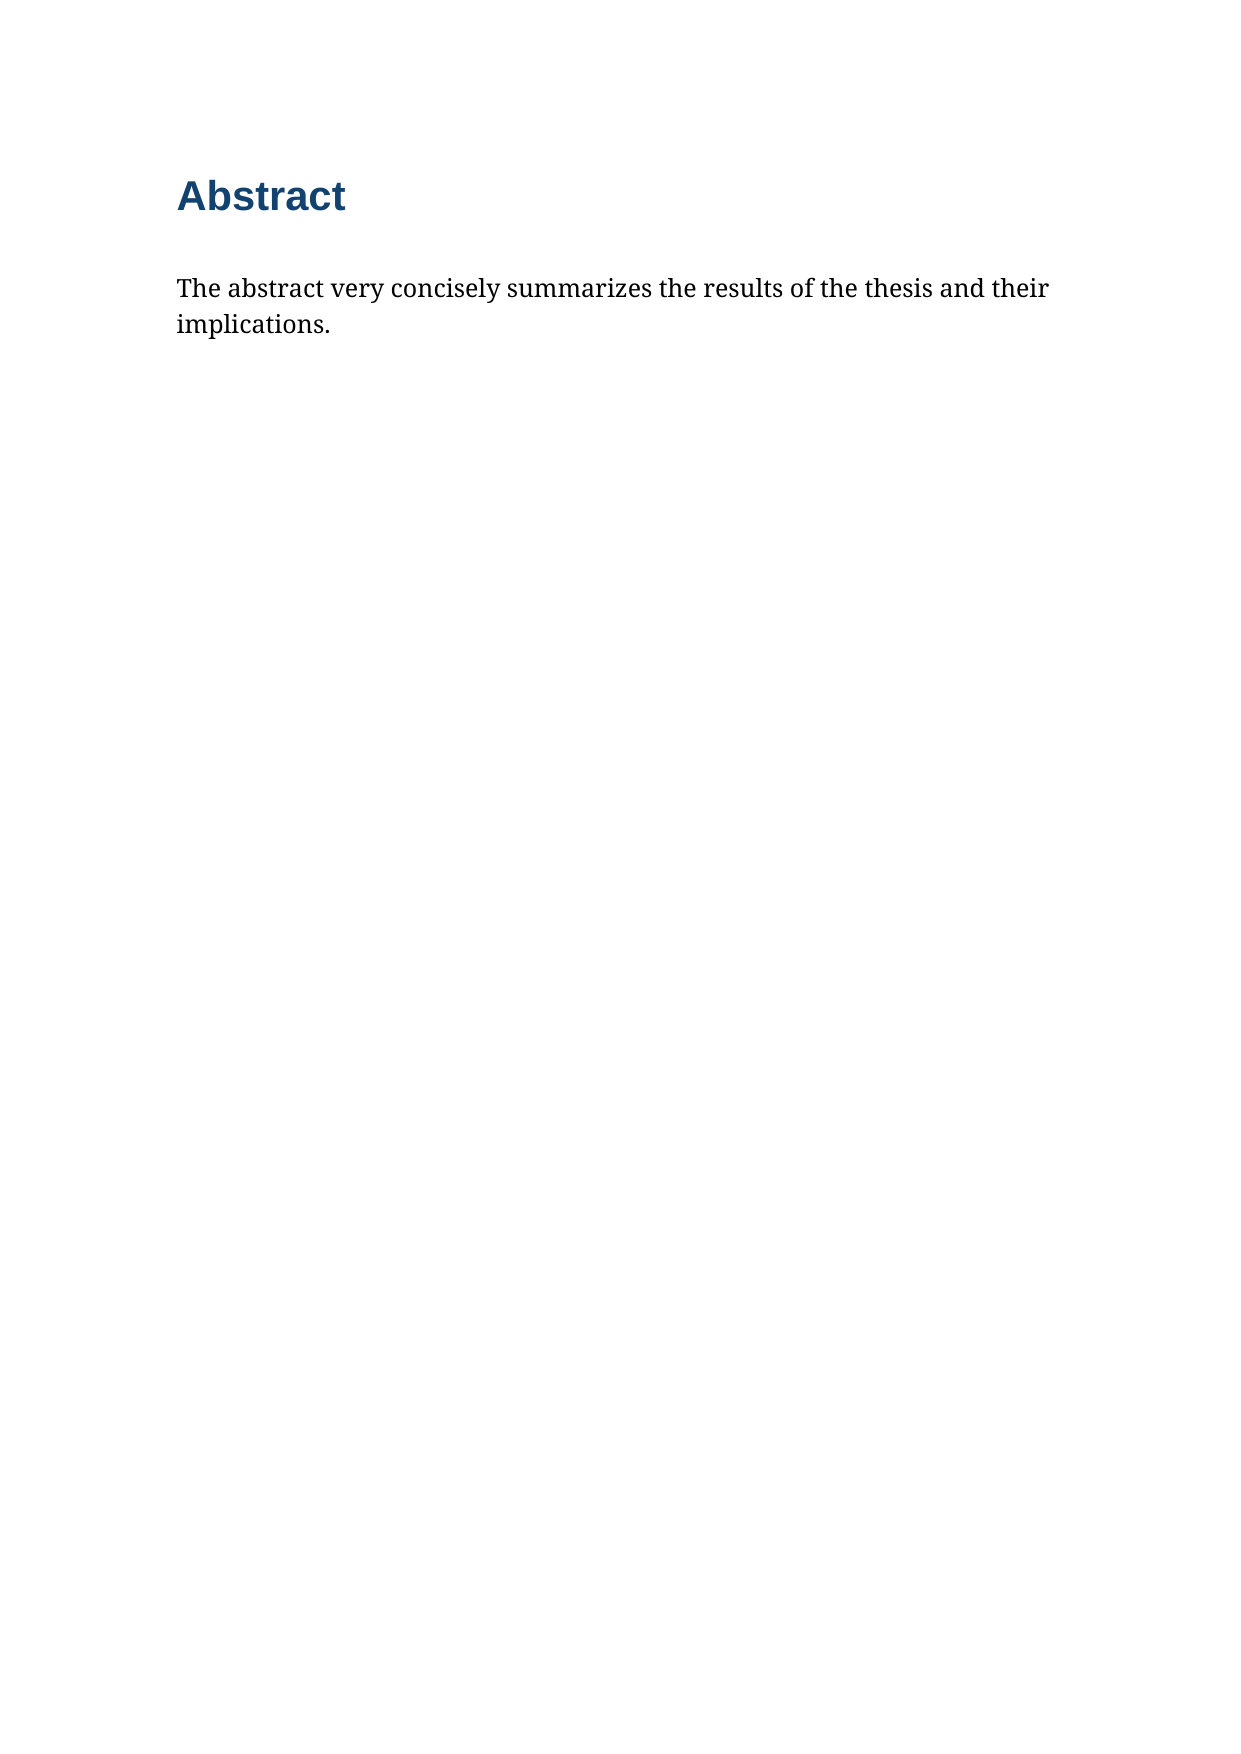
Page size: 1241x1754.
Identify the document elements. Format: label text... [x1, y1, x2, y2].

text The abstract very concisely summarizes the results of the thesis and their implications. [176, 271, 1059, 341]
subtitle Abstract [176, 171, 1053, 219]
